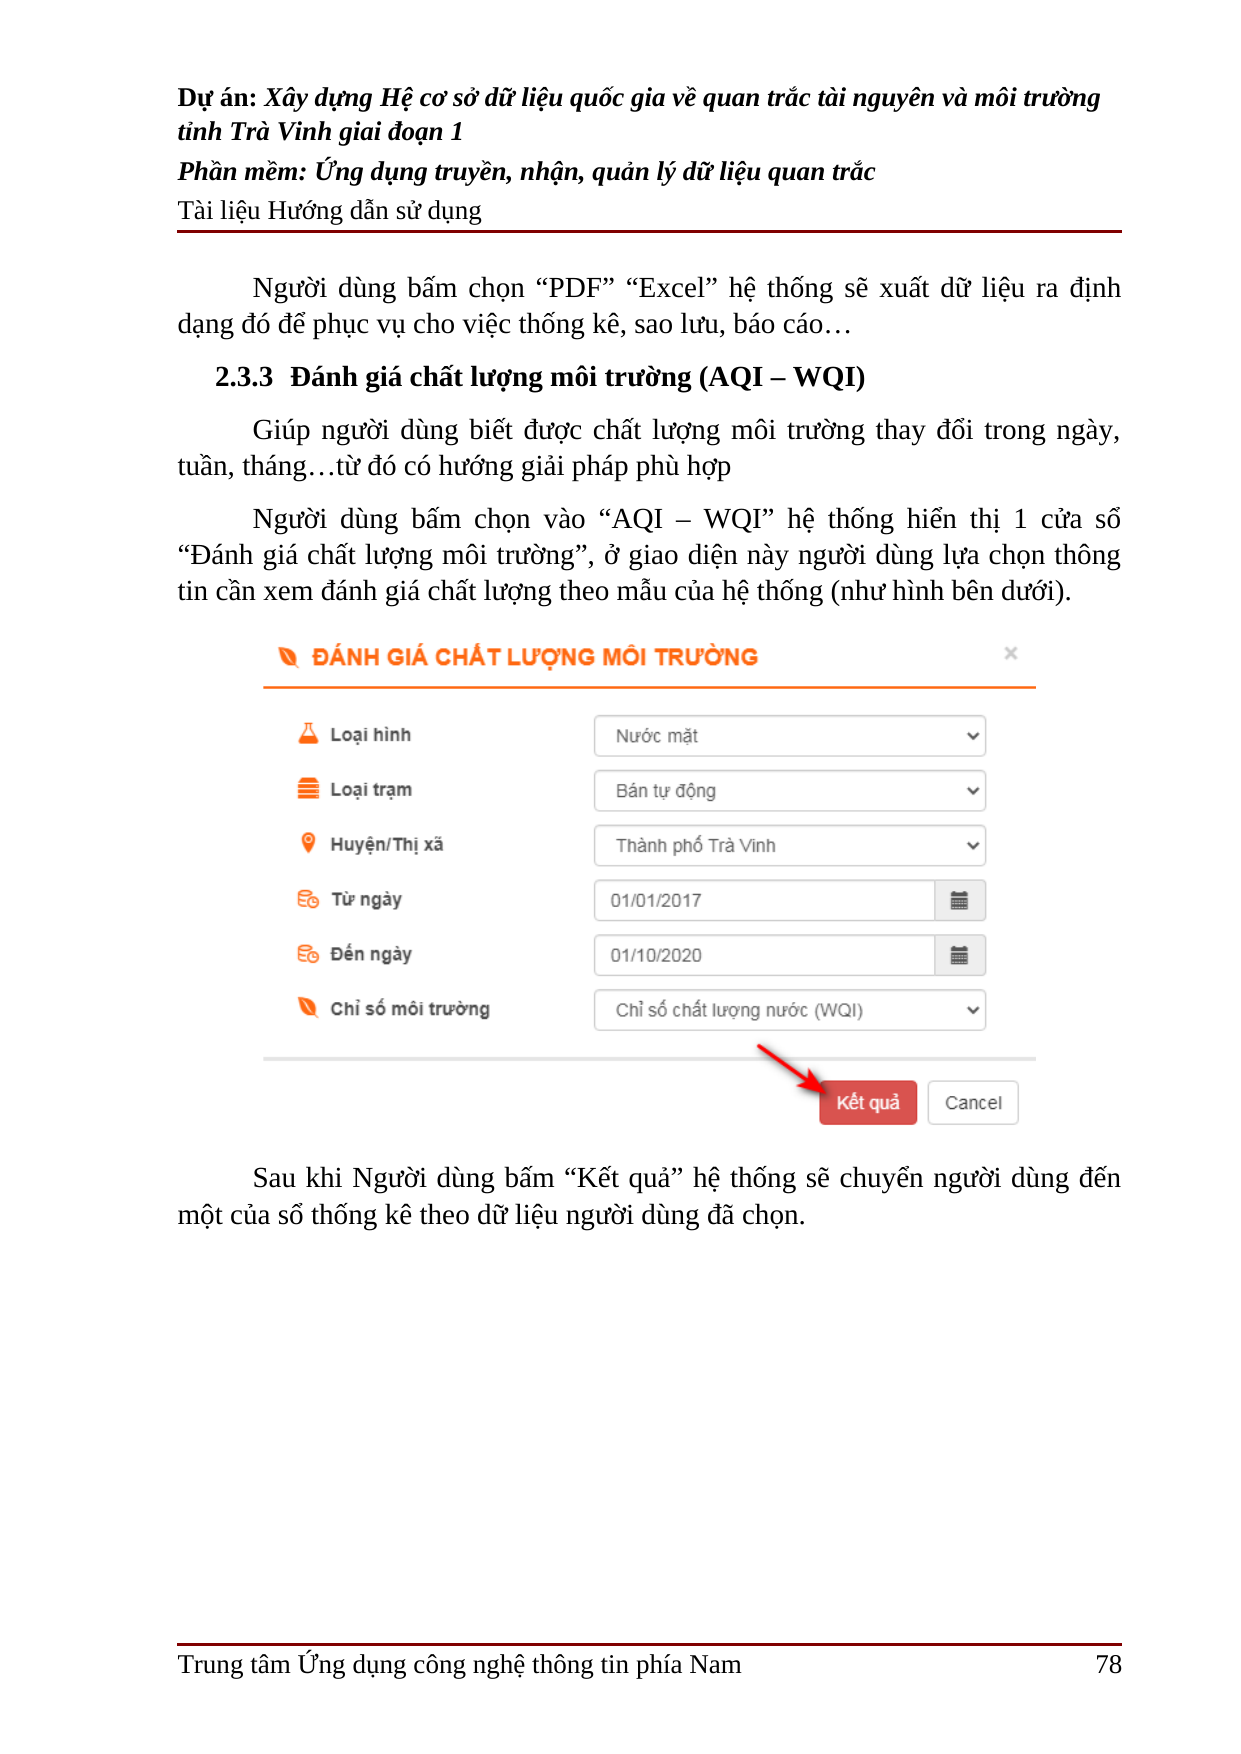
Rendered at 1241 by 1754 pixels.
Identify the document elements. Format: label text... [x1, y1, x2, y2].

text Người dùng bấm chọn vào “AQI – WQI” hệ thống hiển thị 1 cửa sổ “Đánh giá chất lượng môi trường”, ở giao diện này người dùng lựa chọn thông tin cần xem đánh giá chất lượng theo mẫu của hệ thống (như hình bên dưới). [177, 501, 1122, 607]
subtitle Đánh giá chất lượng môi trường (AQI – WQI) [215, 359, 1122, 393]
text Sau khi Người dùng bấm “Kết quả” hệ thống sẽ chuyển người dùng đến một của sổ thống kê theo dữ liệu người dùng đã chọn. [177, 1161, 1122, 1230]
text Người dùng bấm chọn “PDF” “Excel” hệ thống sẽ xuất dữ liệu ra định dạng đó để phục vụ cho việc thống kê, sao lưu, báo cáo… [177, 270, 1122, 340]
picture [263, 626, 1036, 1142]
text Giúp người dùng biết được chất lượng môi trường thay đổi trong ngày, tuần, tháng…từ đó có hướng giải pháp phù hợp [177, 412, 1122, 482]
